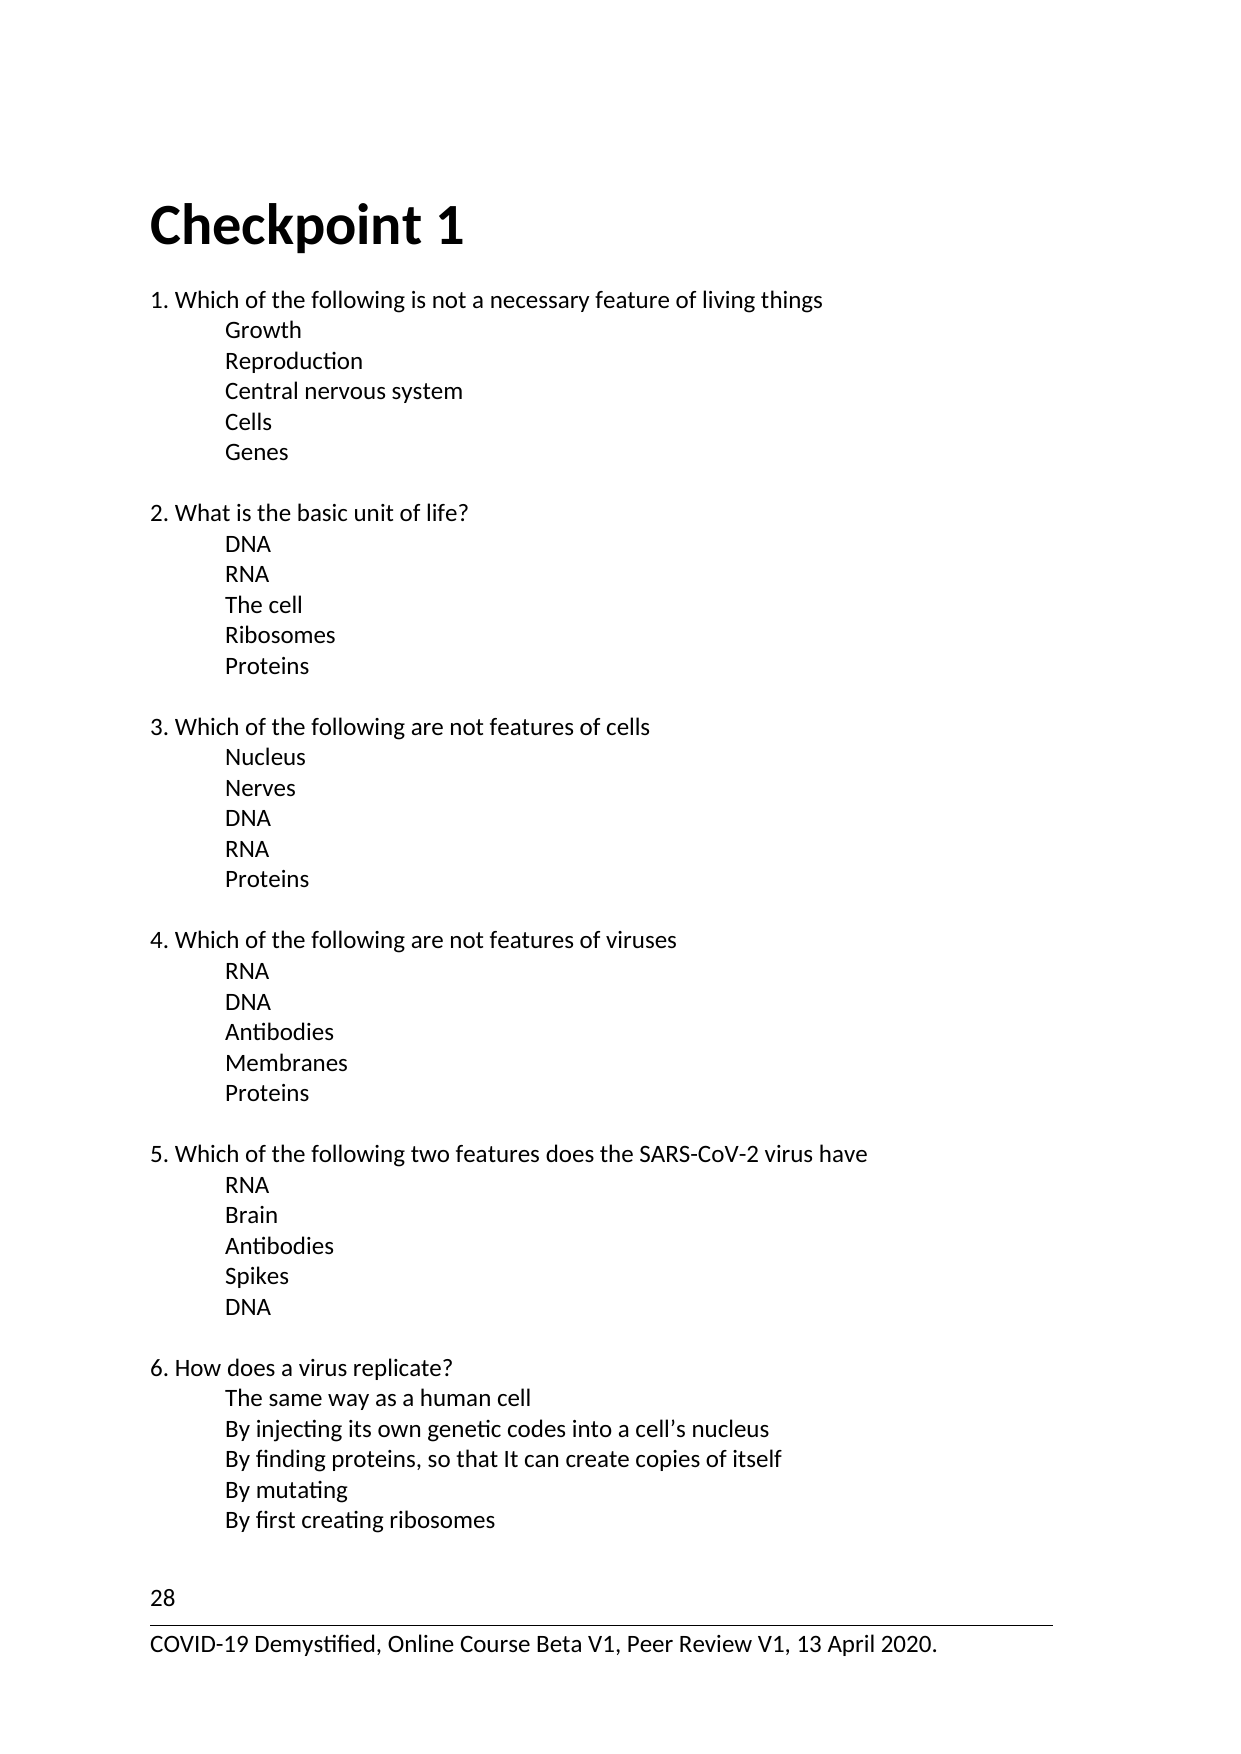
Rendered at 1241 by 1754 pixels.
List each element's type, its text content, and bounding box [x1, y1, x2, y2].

text Cells [225, 406, 1090, 436]
text 5. Which of the following two features does the SARS-CoV-2 virus have [150, 1138, 1090, 1169]
text DNA [225, 1291, 1090, 1321]
text 6. How does a virus replicate? [150, 1352, 1090, 1382]
text By mutating [225, 1474, 1090, 1504]
text 4. Which of the following are not features of viruses [150, 925, 1090, 955]
text By first creating ribosomes [225, 1504, 1090, 1535]
text The cell [225, 589, 1090, 619]
text DNA [225, 986, 1090, 1016]
text Membranes [225, 1047, 1090, 1077]
text Proteins [225, 864, 1090, 894]
text Proteins [225, 650, 1090, 681]
text Antibodies [225, 1230, 1090, 1260]
text RNA [225, 558, 1090, 589]
text Nerves [225, 772, 1090, 803]
text DNA [225, 803, 1090, 833]
text RNA [225, 1169, 1090, 1199]
text Spikes [225, 1260, 1090, 1291]
text 1. Which of the following is not a necessary feature of living things [150, 284, 1090, 314]
text Proteins [225, 1077, 1090, 1108]
text Antibodies [225, 1016, 1090, 1047]
text 2. What is the basic unit of life? [150, 497, 1090, 528]
text Reproduction [225, 345, 1090, 375]
text Genes [225, 436, 1090, 467]
text Brain [225, 1199, 1090, 1230]
text Ribosomes [225, 619, 1090, 650]
text By injecting its own genetic codes into a cell’s nucleus [225, 1413, 1090, 1443]
text By finding proteins, so that It can create copies of itself [225, 1443, 1090, 1474]
text 3. Which of the following are not features of cells [150, 711, 1090, 742]
text The same way as a human cell [225, 1382, 1090, 1413]
text RNA [225, 833, 1090, 864]
text Central nervous system [225, 375, 1090, 406]
subtitle Checkpoint 1 [150, 187, 1090, 259]
text RNA [225, 955, 1090, 986]
text DNA [225, 528, 1090, 558]
text Growth [225, 314, 1090, 345]
text Nucleus [225, 742, 1090, 772]
